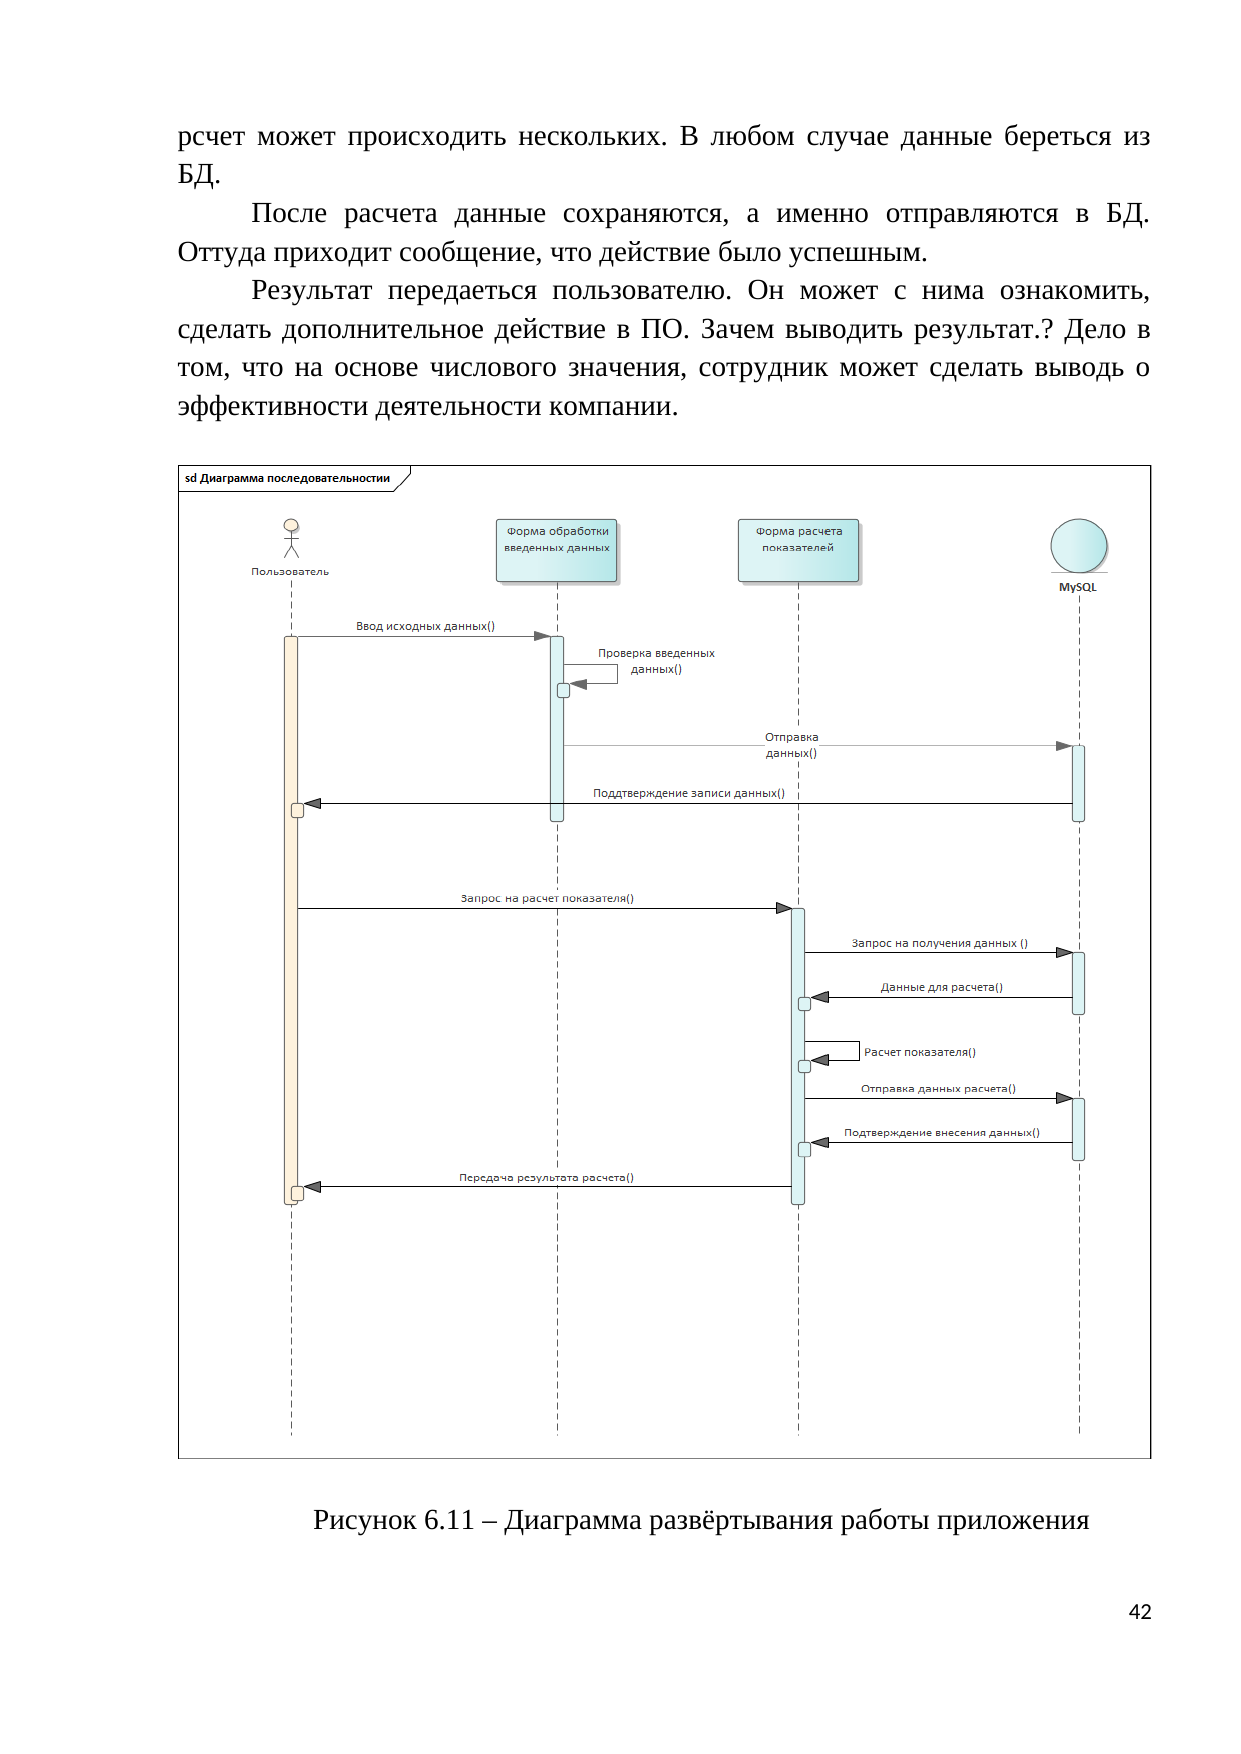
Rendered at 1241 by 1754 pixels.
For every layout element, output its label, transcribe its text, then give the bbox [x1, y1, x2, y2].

text Рисунок 6.11 – Диаграмма развёртывания работы приложения [177, 1502, 1152, 1536]
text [177, 118, 1152, 190]
text После расчета данные сохраняются, а именно отправляются в БД. Оттуда приходит сообщение, что действие было успешным. [177, 195, 1152, 267]
picture [177, 465, 1152, 1459]
text Результат передаеться пользователю. Он может с нима ознакомить, сделать дополнительное действие в ПО. Зачем выводить результат.? Дело в том, что на основе числового значения, сотрудник может сделать выводь о эффективности деятельности компании. [177, 272, 1152, 421]
